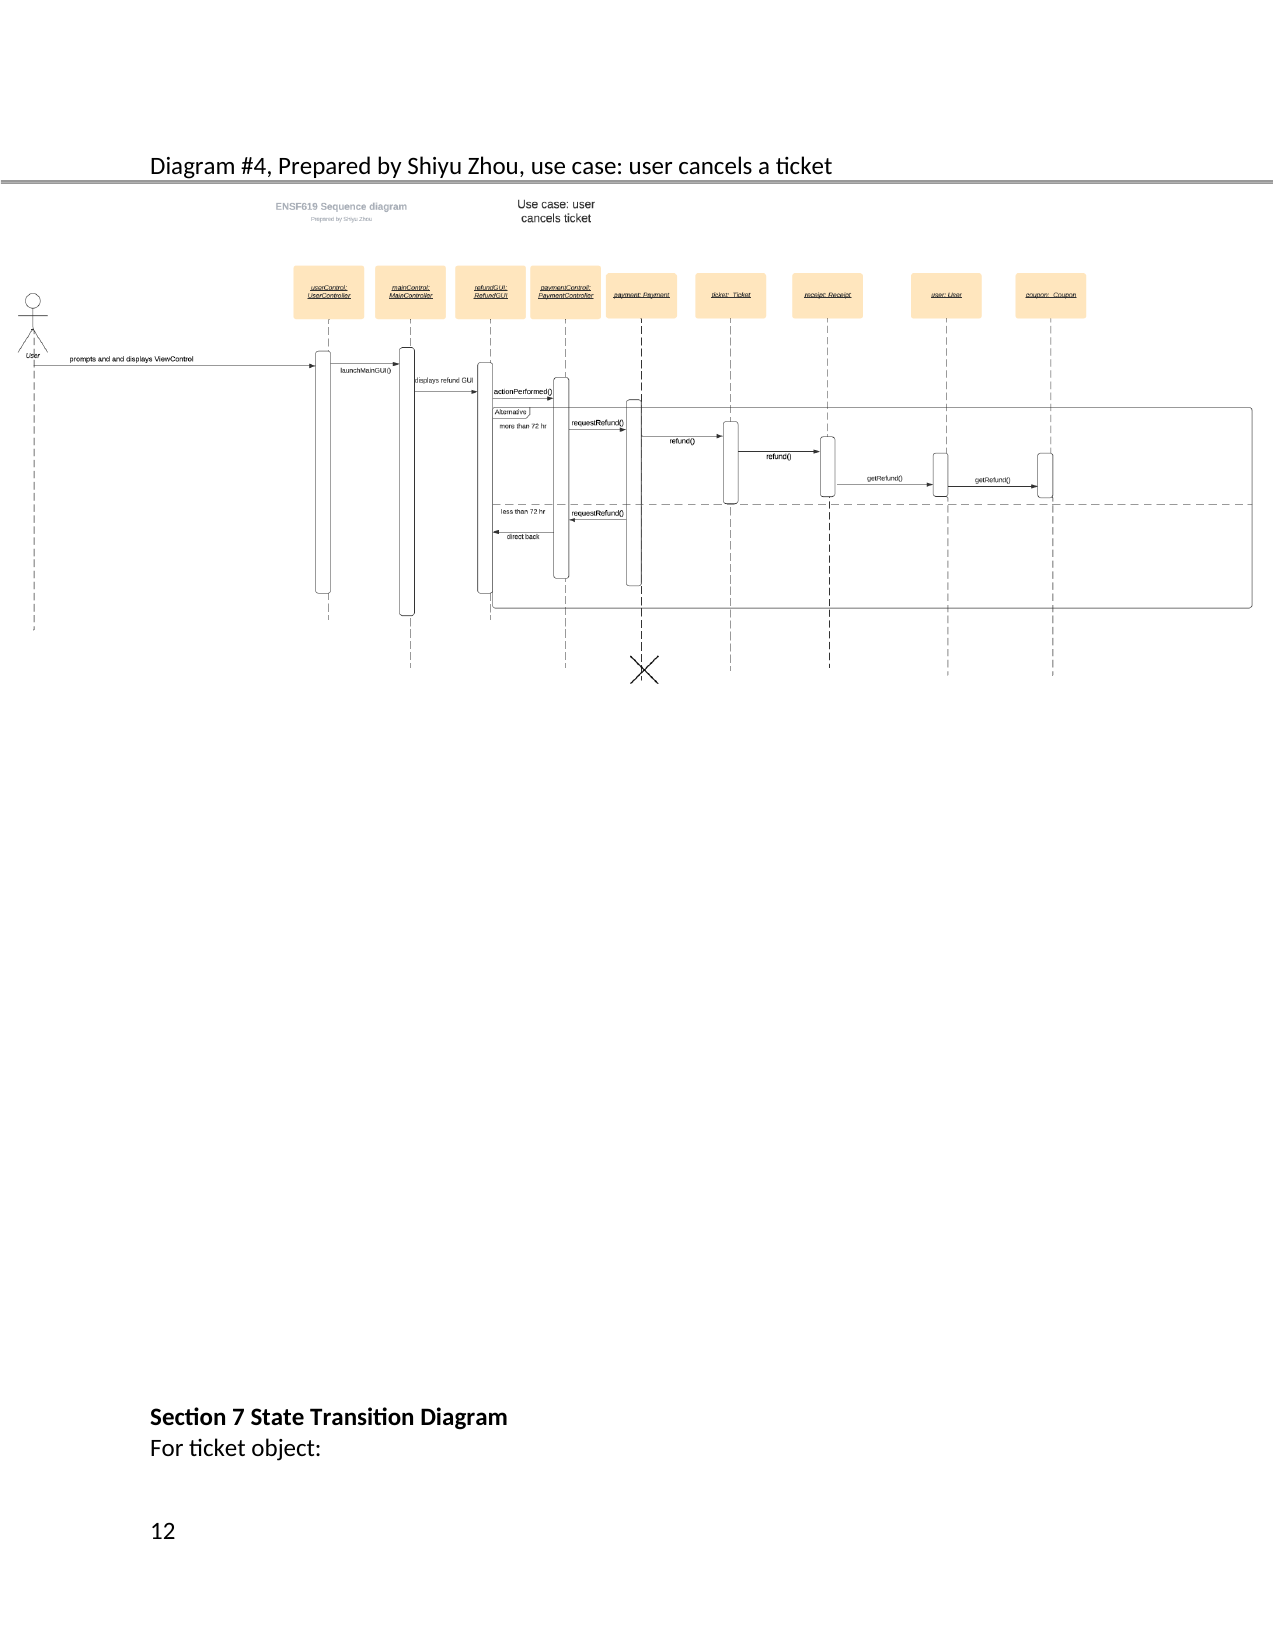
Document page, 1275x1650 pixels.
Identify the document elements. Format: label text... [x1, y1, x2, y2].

text Diagram #4, Prepared by Shiyu Zhou, use case: user cancels a ticket [150, 150, 1125, 180]
text For ticket object: [150, 1432, 1125, 1462]
text Section 7 State Transition Diagram [150, 1401, 1125, 1432]
picture [0, 180, 1273, 728]
